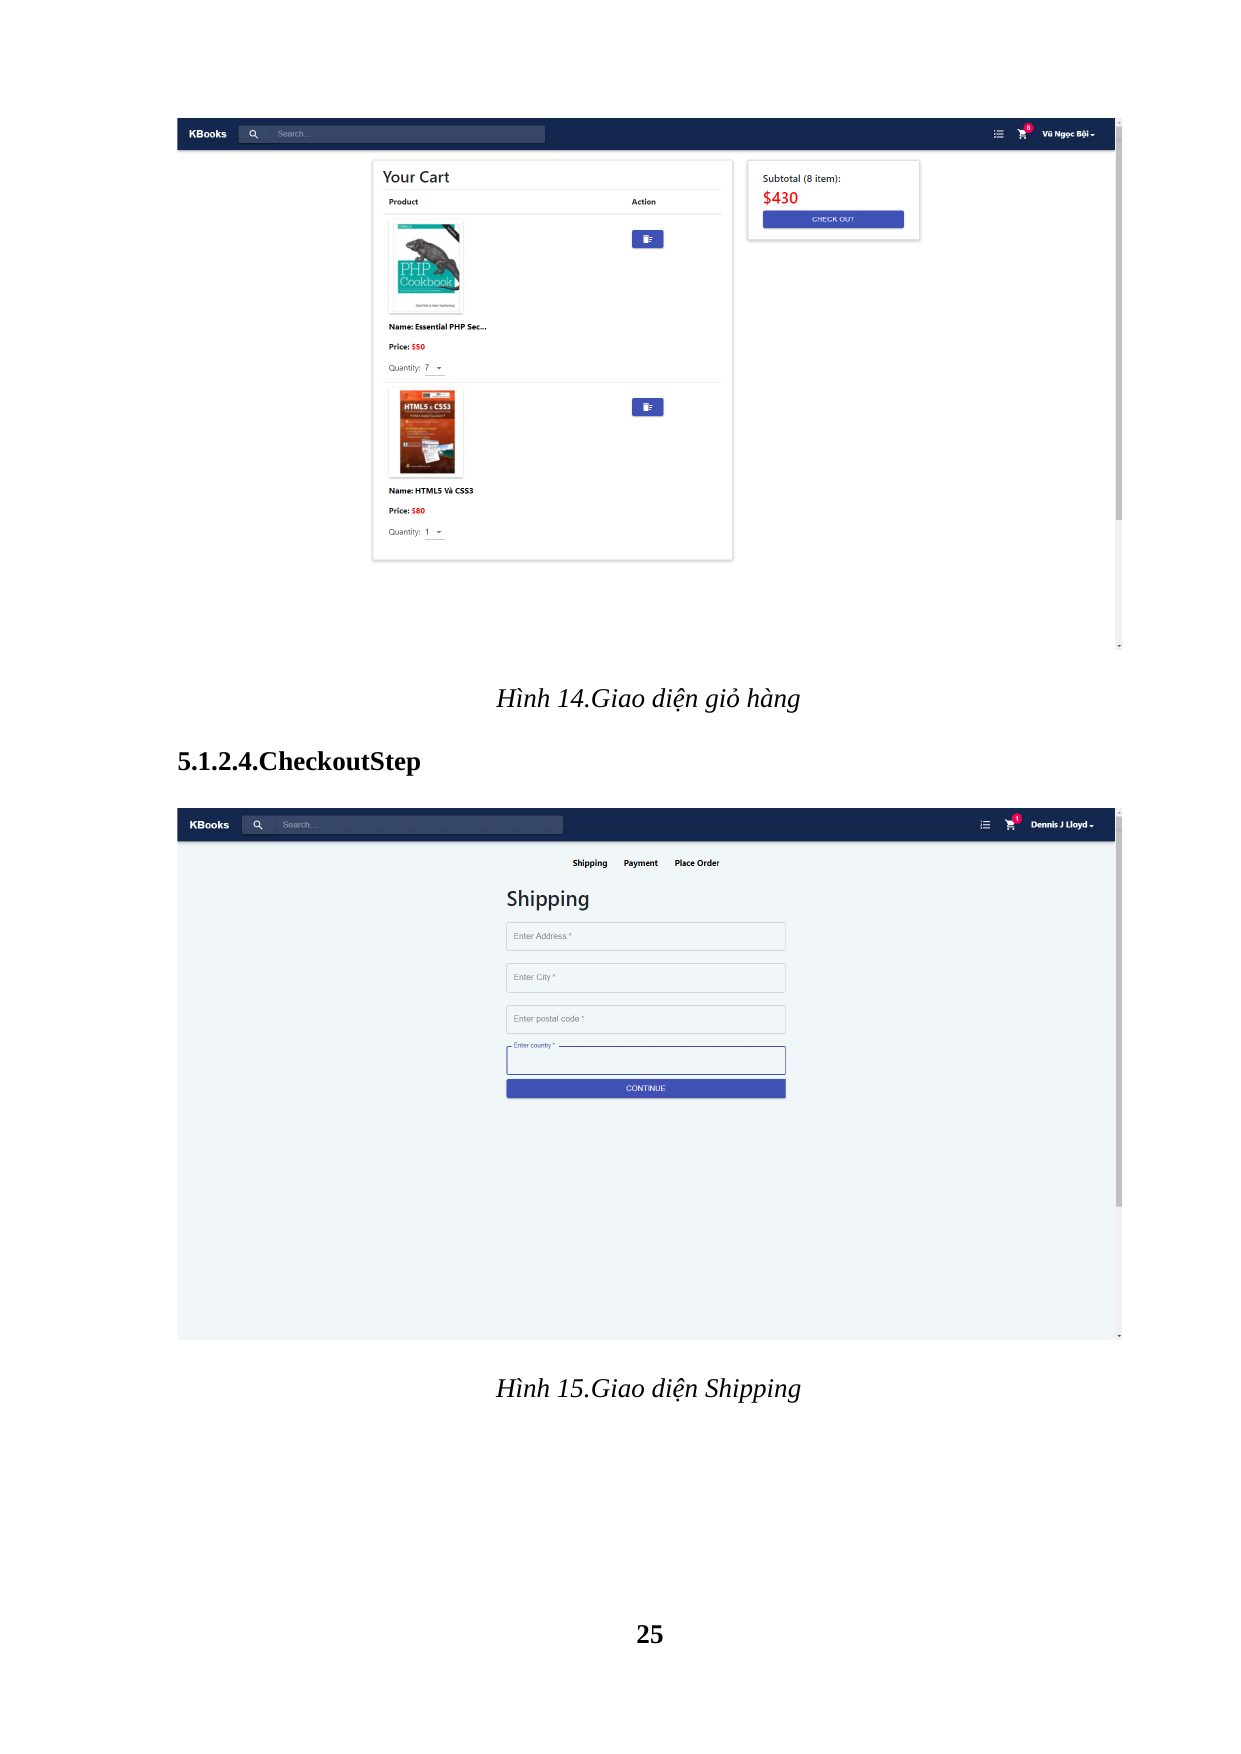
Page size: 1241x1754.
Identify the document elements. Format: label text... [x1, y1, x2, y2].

text 5.1.2.4.CheckoutStep [177, 745, 1122, 776]
picture [177, 808, 1123, 1340]
picture [177, 118, 1123, 650]
text Hình 14.Giao diện giỏ hàng [177, 682, 1122, 713]
text Hình 15.Giao diện Shipping [177, 1372, 1122, 1403]
